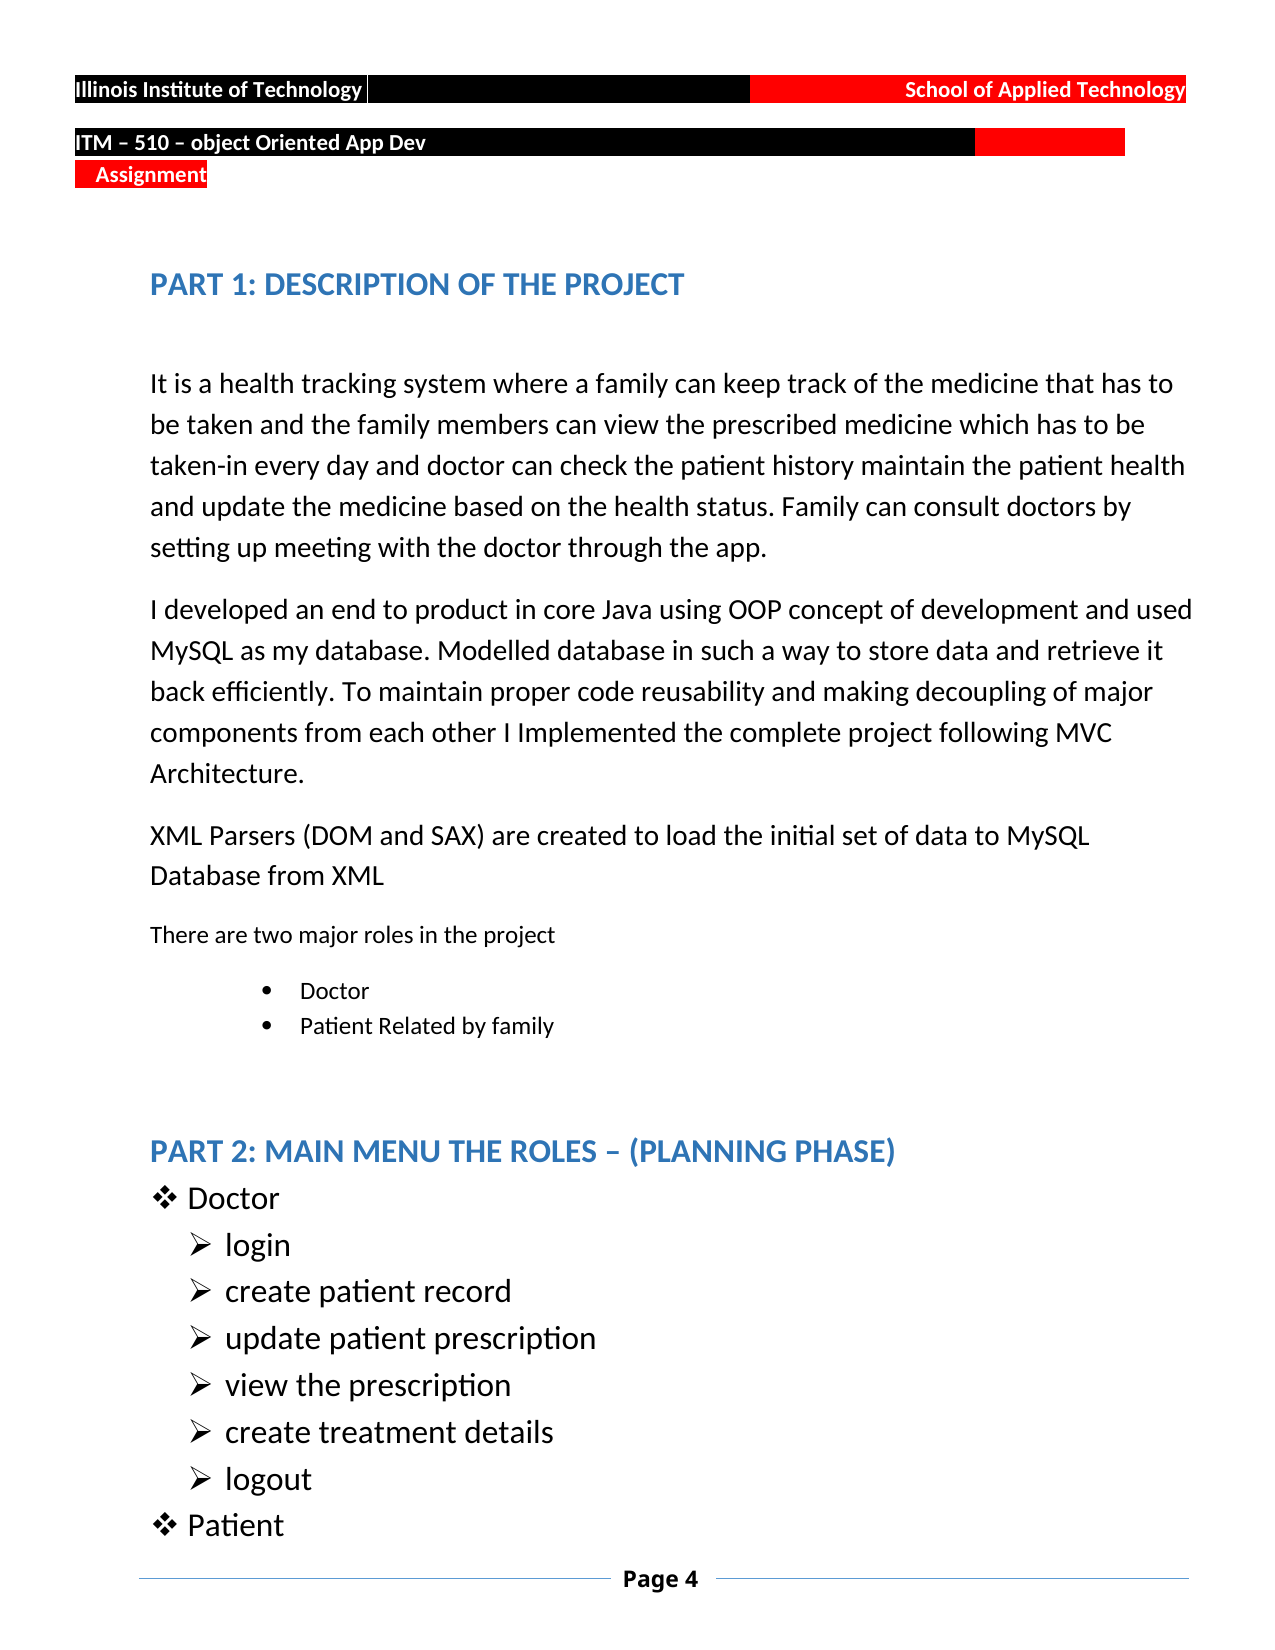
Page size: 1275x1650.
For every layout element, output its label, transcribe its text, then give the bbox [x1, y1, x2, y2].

subtitle PART 2: MAIN MENU THE ROLES – (PLANNING PHASE) [150, 1130, 1200, 1171]
list logout [187, 1457, 1200, 1498]
list create treatment details [187, 1411, 1200, 1451]
text I developed an end to product in core Java using OOP concept of development and used MySQL as my database. Modelled database in such a way to store data and retrieve it back efficiently. To maintain proper code reusability and making decoupling of major components from each other I Implemented the complete project following MVC Architecture. [150, 591, 1200, 790]
list Patient Related by family [262, 1010, 1200, 1041]
list update patient prescription [187, 1317, 1200, 1358]
list Doctor [150, 1177, 1200, 1218]
list login [187, 1224, 1200, 1264]
list Doctor [262, 975, 1200, 1006]
list create patient record [187, 1270, 1200, 1311]
list view the prescription [187, 1364, 1200, 1405]
list Patient [150, 1504, 1200, 1545]
text XML Parsers (DOM and SAX) are created to load the initial set of data to MySQL Database from XML [150, 817, 1200, 893]
text There are two major roles in the project [150, 919, 1200, 950]
text It is a health tracking system where a family can keep track of the medicine that has to be taken and the family members can view the prescribed medicine which has to be taken-in every day and doctor can check the patient history maintain the patient health and update the medicine based on the health status. Family can consult doctors by setting up meeting with the doctor through the app. [150, 366, 1200, 565]
subtitle PART 1: DESCRIPTION OF THE PROJECT [150, 263, 1200, 304]
